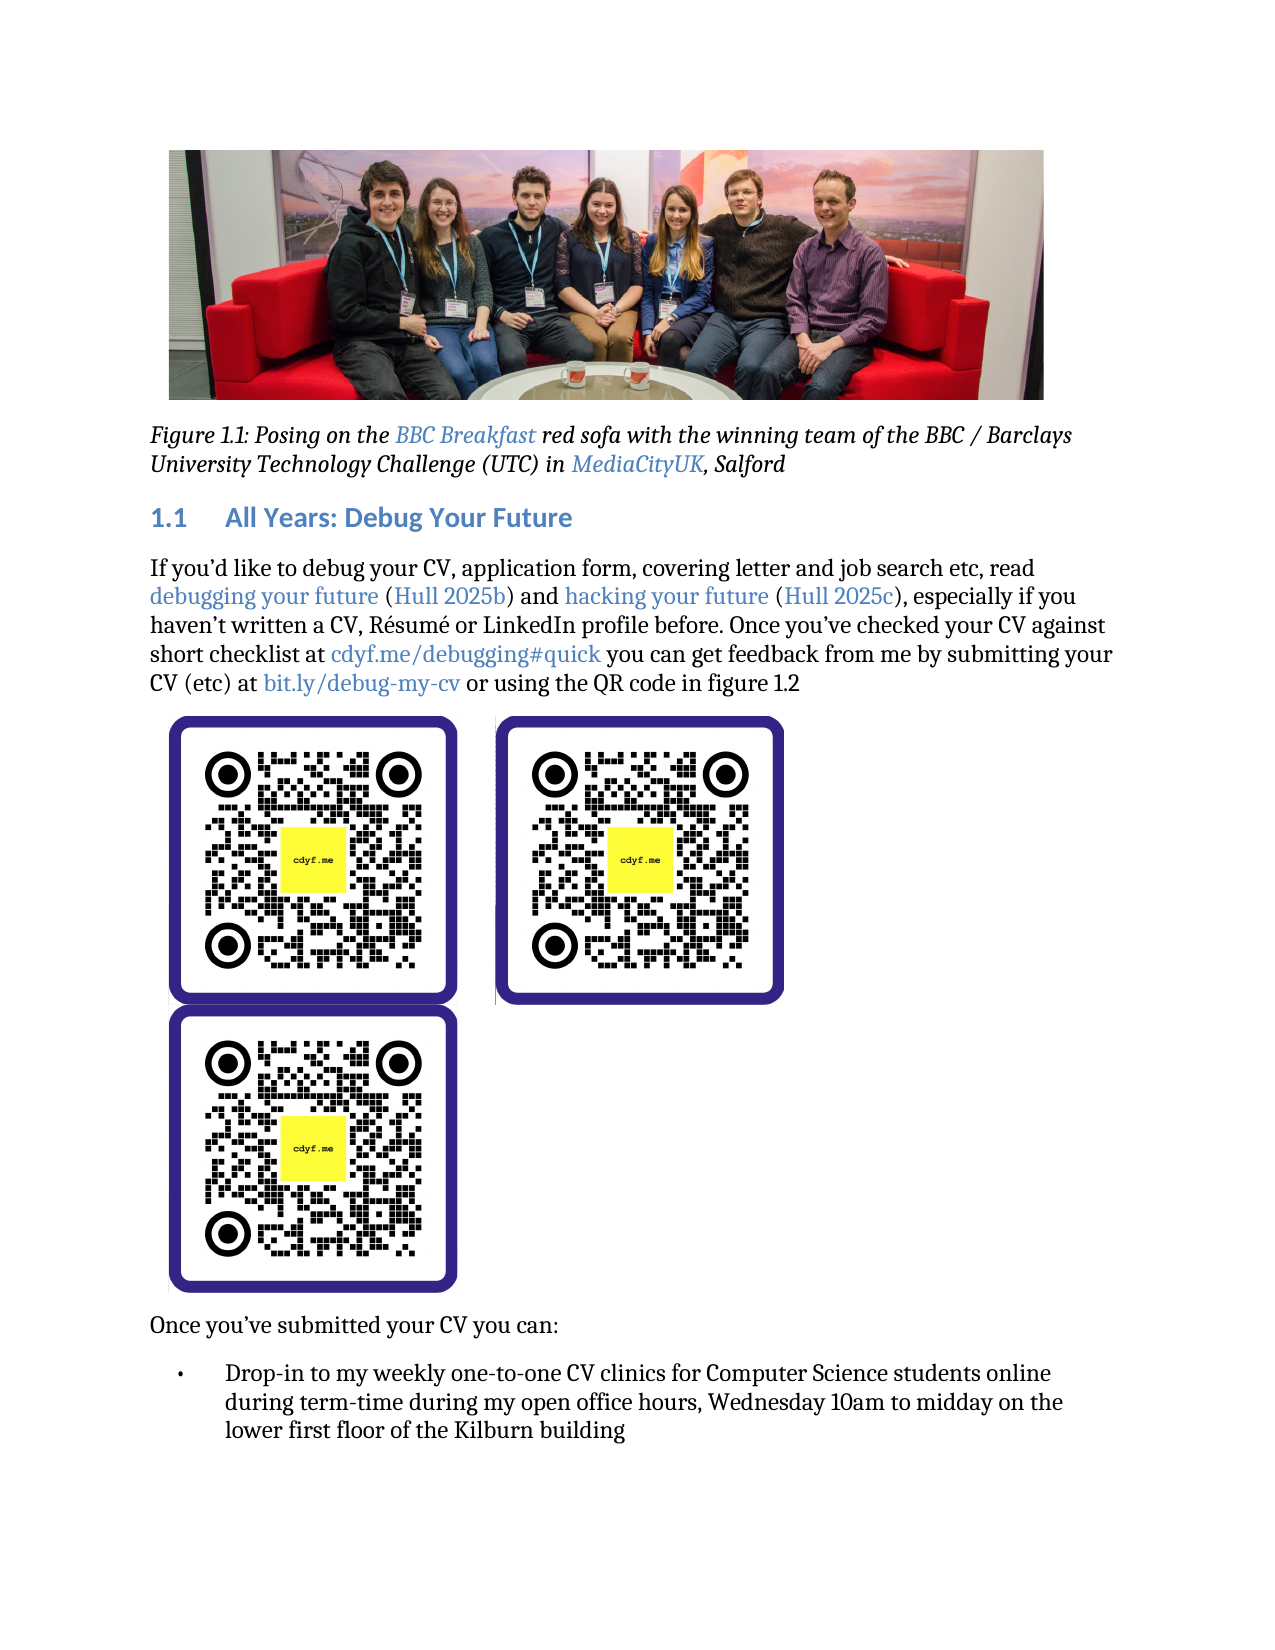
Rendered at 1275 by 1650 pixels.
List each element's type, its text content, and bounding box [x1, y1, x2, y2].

text If you’d like to debug your CV, application form, covering letter and job search etc, read debugging your future (Hull 2025b) and hacking your future (Hull 2025c), especially if you haven’t written a CV, Résumé or LinkedIn profile before. Once you’ve checked your CV against short checklist at cdyf.me/debugging#quick you can get feedback from me by submitting your CV (etc) at bit.ly/debug-my-cv or using the QR code in figure 1.2 [150, 553, 1125, 697]
picture [168, 150, 1044, 400]
list Drop-in to my weekly one-to-one CV clinics for Computer Science students online during term-time during my open office hours, Wednesday 10am to midday on the lower first floor of the Kilburn building [175, 1359, 1125, 1445]
text Once you’ve submitted your CV you can: [150, 1311, 1125, 1340]
text Figure 1.1: Posing on the BBC Breakfast red sofa with the winning team of the BBC / Barclays University Technology Challenge (UTC) in MediaCityUK, Salford [150, 421, 1125, 478]
subtitle 1.1 All Years: Debug Your Future [150, 499, 1125, 535]
picture [495, 716, 784, 1005]
picture [168, 716, 458, 1293]
